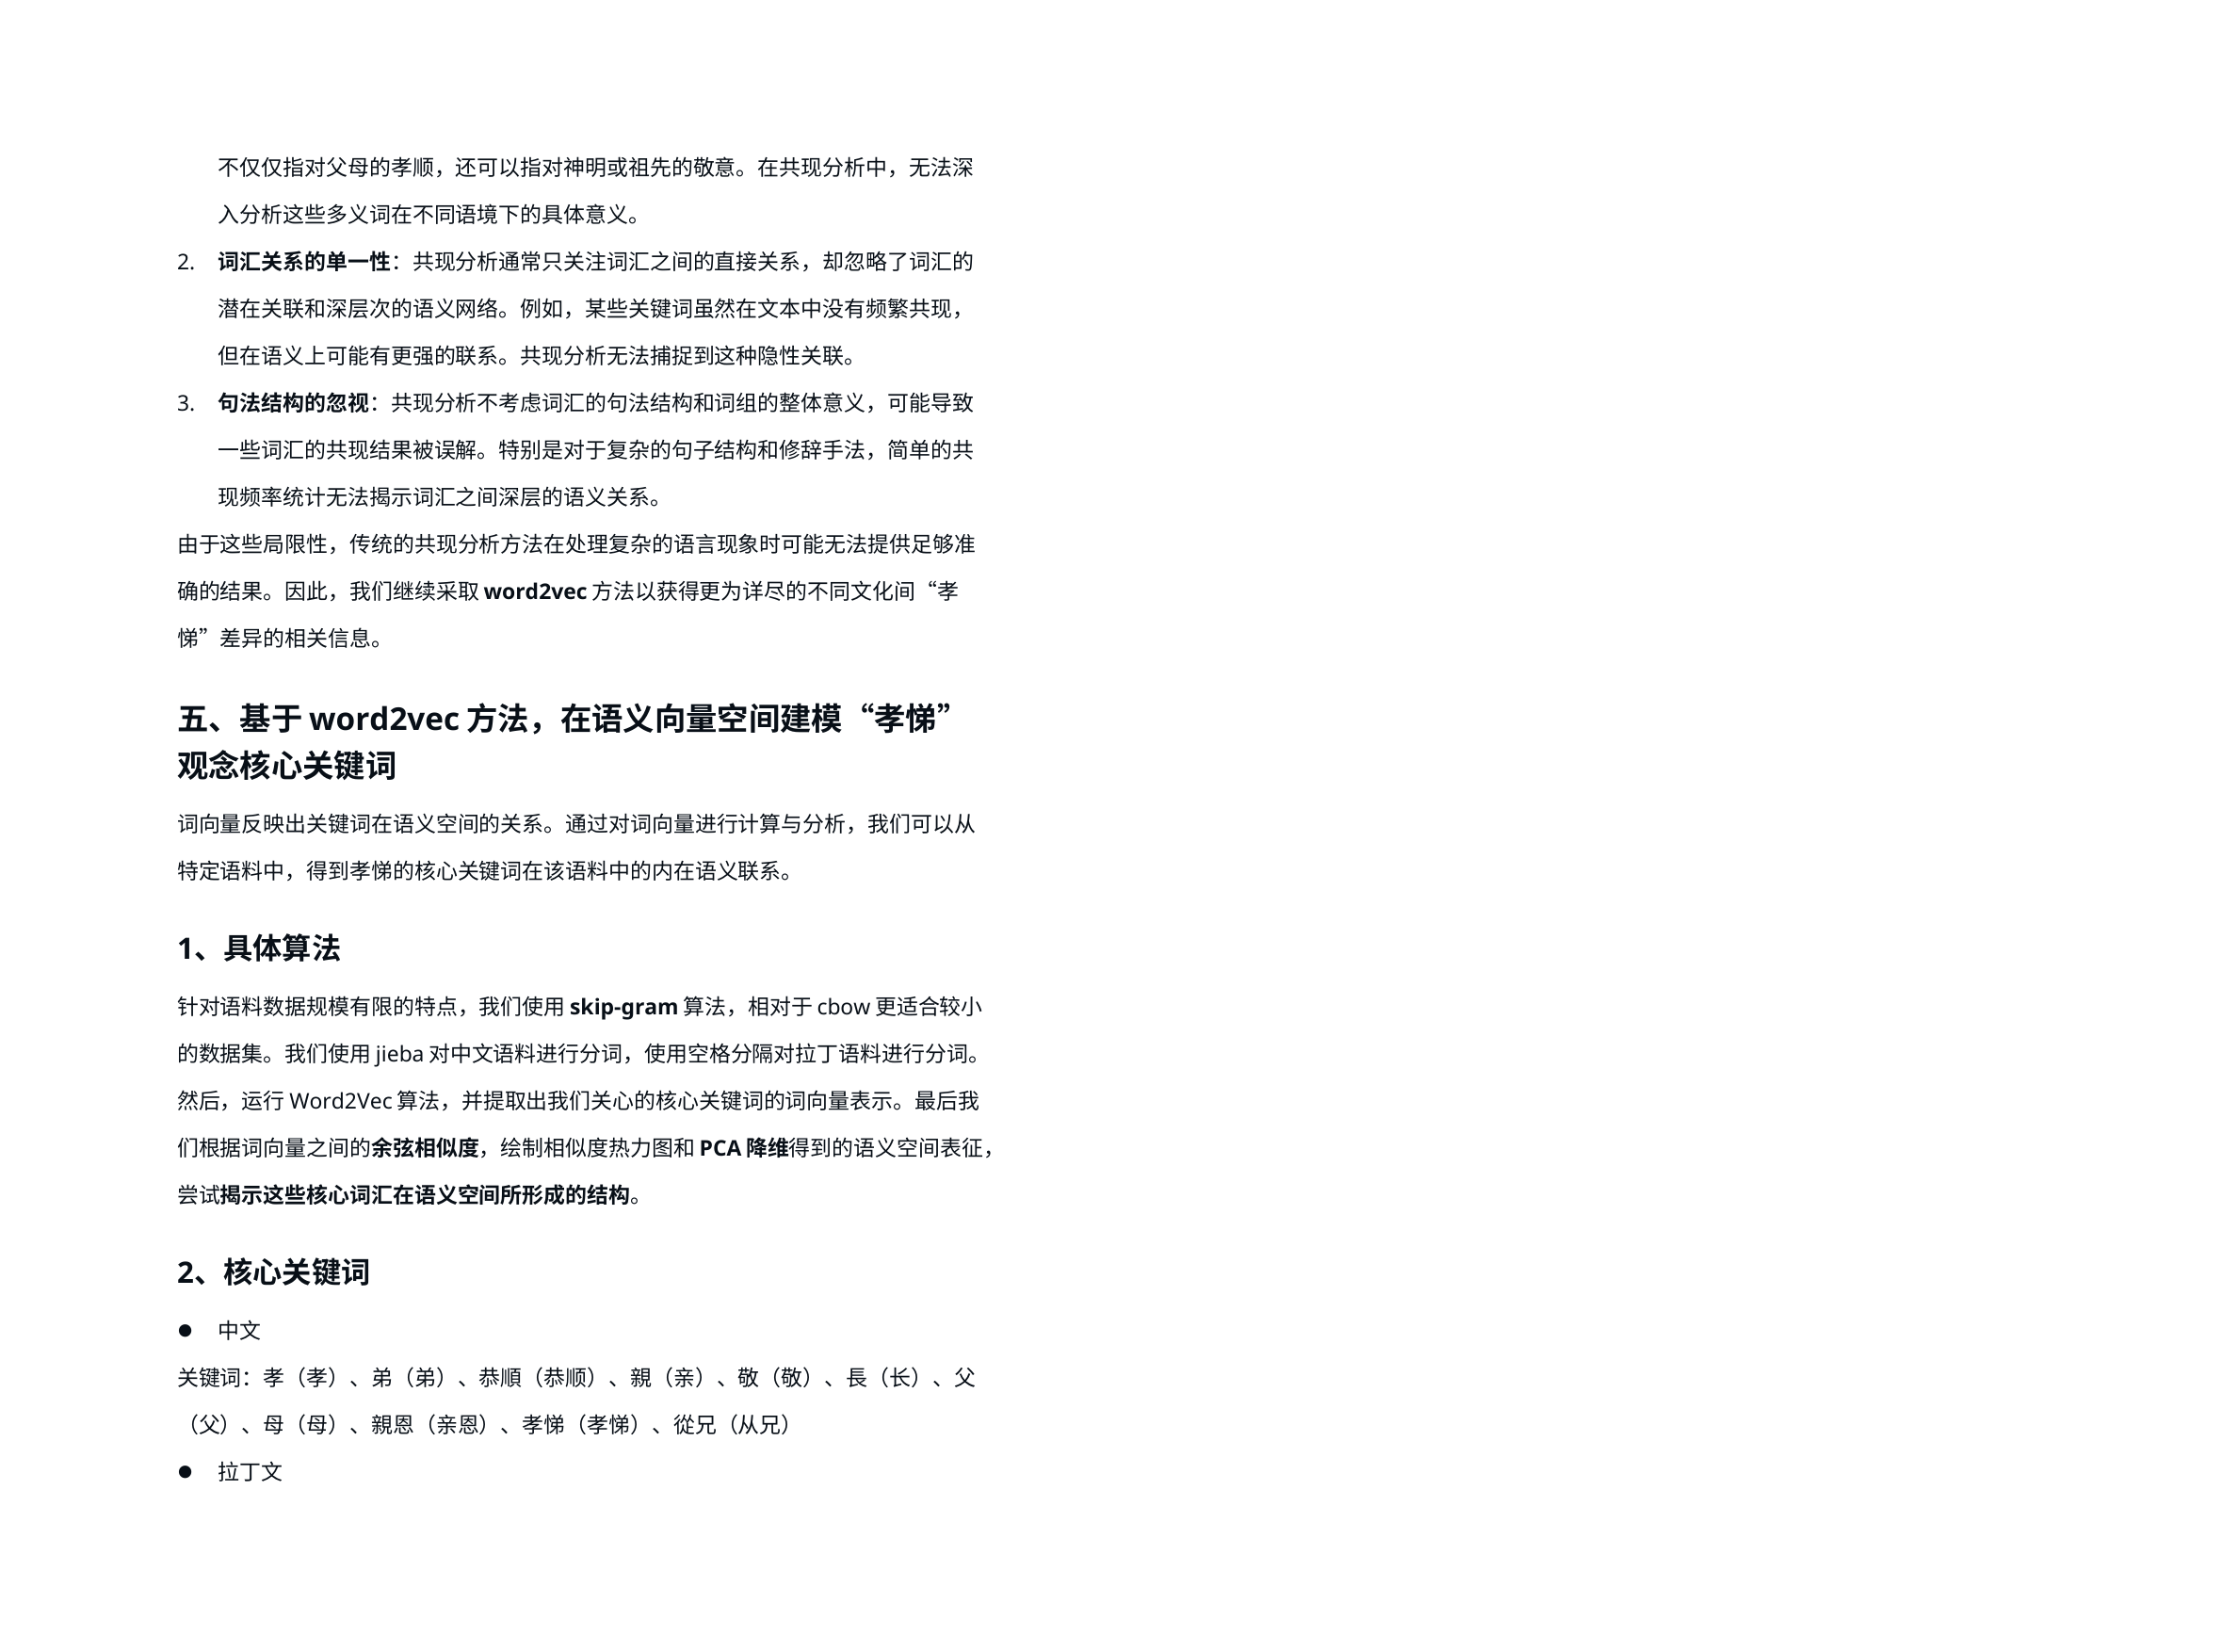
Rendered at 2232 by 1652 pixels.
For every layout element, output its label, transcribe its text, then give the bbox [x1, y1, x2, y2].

text 关键词：孝（孝）、弟（弟）、恭順（恭顺）、親（亲）、敬（敬）、長（长）、父（父）、母（母）、親恩（亲恩）、孝悌（孝悌）、從兄（从兄） [177, 1352, 991, 1447]
subtitle 五、基于word2vec方法，在语义向量空间建模“孝悌”观念核心关键词 [177, 693, 991, 787]
text 针对语料数据规模有限的特点，我们使用skip-gram算法，相对于cbow更适合较小的数据集。我们使用jieba对中文语料进行分词，使用空格分隔对拉丁语料进行分词。然后，运行Word2Vec算法，并提取出我们关心的核心关键词的词向量表示。最后我们根据词向量之间的余弦相似度，绘制相似度热力图和PCA降维得到的语义空间表征，尝试揭示这些核心词汇在语义空间所形成的结构。 [177, 982, 991, 1218]
text 词向量反映出关键词在语义空间的关系。通过对词向量进行计算与分析，我们可以从特定语料中，得到孝悌的核心关键词在该语料中的内在语义联系。 [177, 800, 991, 894]
list 拉丁文 [177, 1447, 991, 1494]
list 句法结构的忽视：共现分析不考虑词汇的句法结构和词组的整体意义，可能导致一些词汇的共现结果被误解。特别是对于复杂的句子结构和修辞手法，简单的共现频率统计无法揭示词汇之间深层的语义关系。 [177, 379, 991, 520]
list 中文 [177, 1305, 991, 1352]
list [177, 143, 991, 237]
subtitle 2、核心关键词 [177, 1247, 991, 1294]
list 词汇关系的单一性：共现分析通常只关注词汇之间的直接关系，却忽略了词汇的潜在关联和深层次的语义网络。例如，某些关键词虽然在文本中没有频繁共现，但在语义上可能有更强的联系。共现分析无法捕捉到这种隐性关联。 [177, 237, 991, 379]
subtitle 1、具体算法 [177, 923, 991, 970]
text 由于这些局限性，传统的共现分析方法在处理复杂的语言现象时可能无法提供足够准确的结果。因此，我们继续采取word2vec方法以获得更为详尽的不同文化间“孝悌”差异的相关信息。 [177, 520, 991, 661]
